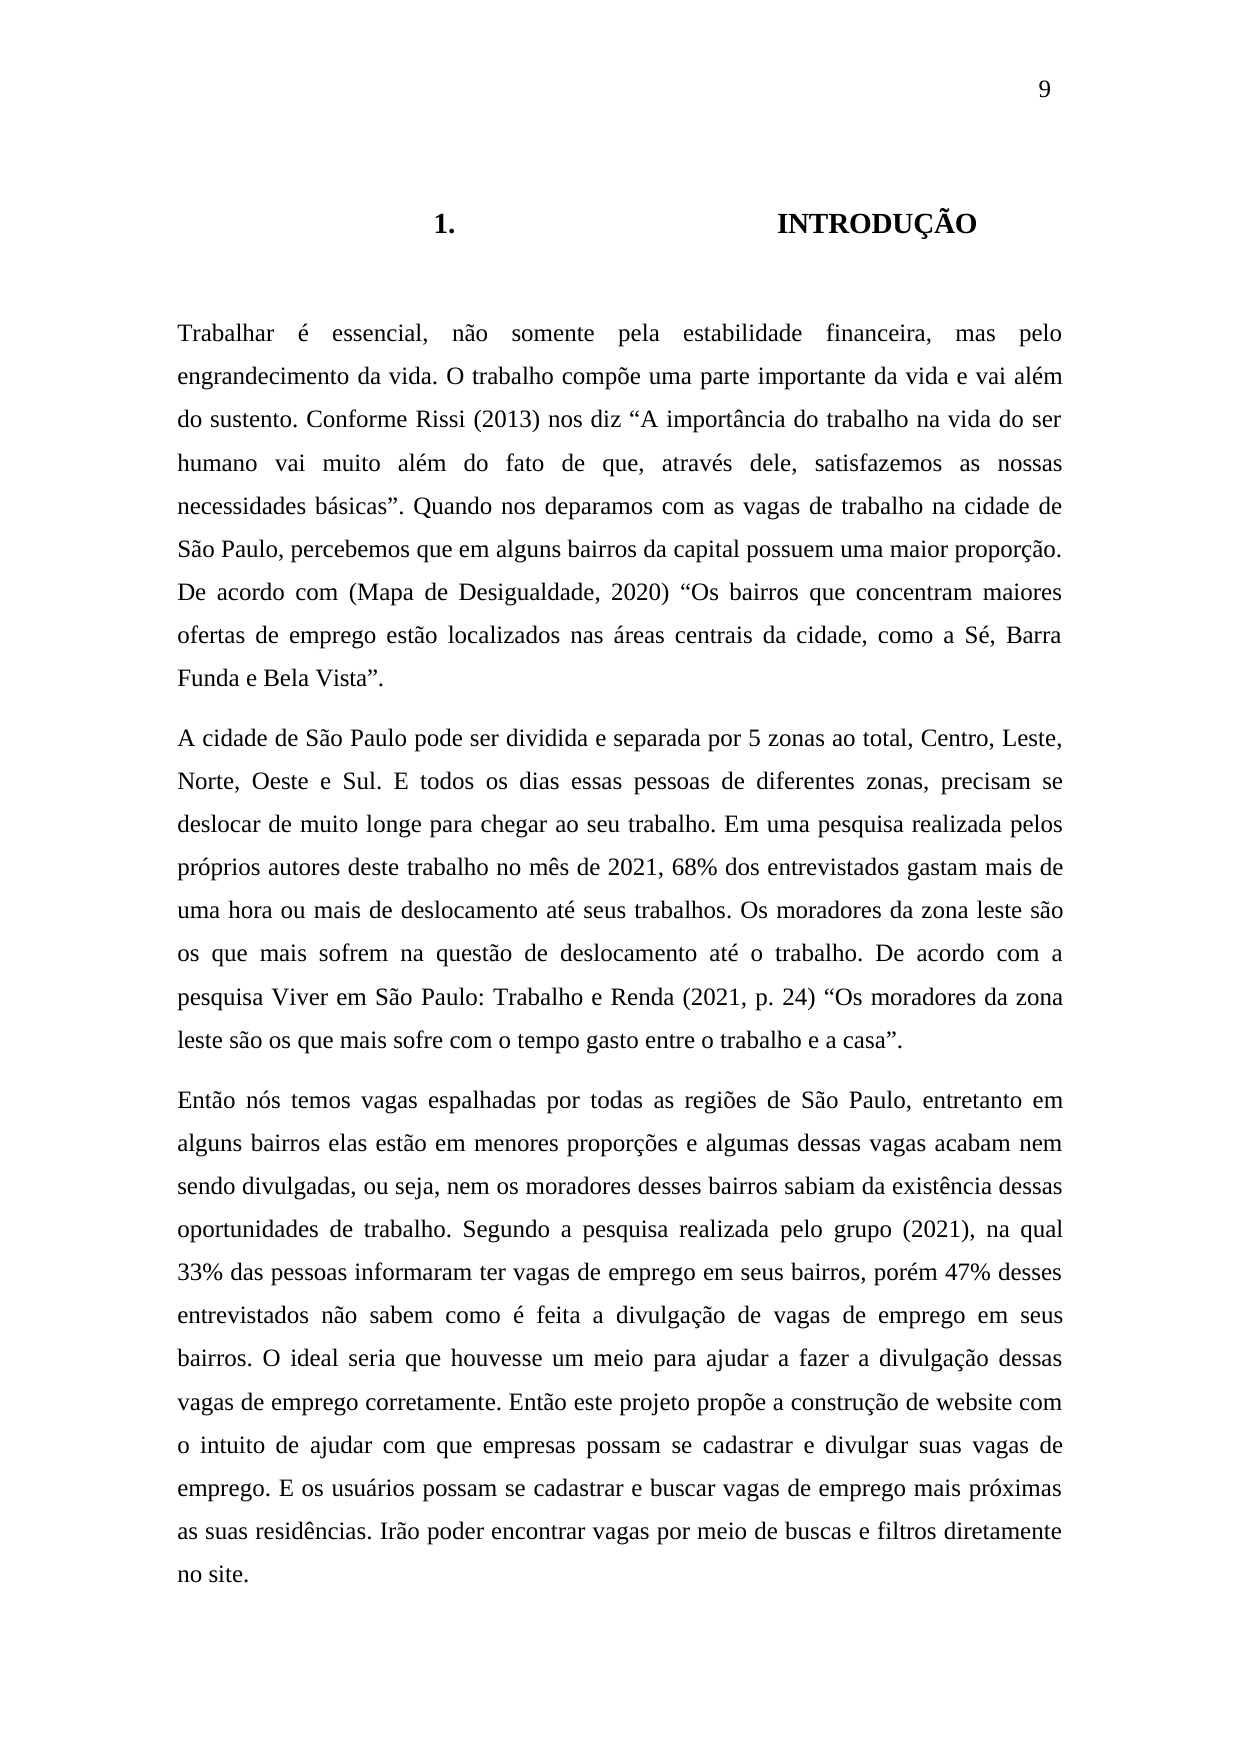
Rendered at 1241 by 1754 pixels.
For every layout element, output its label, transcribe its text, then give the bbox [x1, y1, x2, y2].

text A cidade de São Paulo pode ser dividida e separada por 5 zonas ao total, Centro, Leste, Norte, Oeste e Sul. E todos os dias essas pessoas de diferentes zonas, precisam se deslocar de muito longe para chegar ao seu trabalho. Em uma pesquisa realizada pelos próprios autores deste trabalho no mês de 2021, 68% dos entrevistados gastam mais de uma hora ou mais de deslocamento até seus trabalhos. Os moradores da zona leste são os que mais sofrem na questão de deslocamento até o trabalho. De acordo com a pesquisa Viver em São Paulo: Trabalho e Renda (2021, p. 24) “Os moradores da zona leste são os que mais sofre com o tempo gasto entre o trabalho e a casa”. [177, 723, 1064, 1053]
text Então nós temos vagas espalhadas por todas as regiões de São Paulo, entretanto em alguns bairros elas estão em menores proporções e algumas dessas vagas acabam nem sendo divulgadas, ou seja, nem os moradores desses bairros sabiam da existência dessas oportunidades de trabalho. Segundo a pesquisa realizada pelo grupo (2021), na qual 33% das pessoas informaram ter vagas de emprego em seus bairros, porém 47% desses entrevistados não sabem como é feita a divulgação de vagas de emprego em seus bairros. O ideal seria que houvesse um meio para ajudar a fazer a divulgação dessas vagas de emprego corretamente. Então este projeto propõe a construção de website com o intuito de ajudar com que empresas possam se cadastrar e divulgar suas vagas de emprego. E os usuários possam se cadastrar e buscar vagas de emprego mais próximas as suas residências. Irão poder encontrar vagas por meio de buscas e filtros diretamente no site. [177, 1085, 1063, 1588]
text Trabalhar é essencial, não somente pela estabilidade financeira, mas pelo engrandecimento da vida. O trabalho compõe uma parte importante da vida e vai além do sustento. Conforme Rissi (2013) nos diz “A importância do trabalho na vida do ser humano vai muito além do fato de que, através dele, satisfazemos as nossas necessidades básicas”. Quando nos deparamos com as vagas de trabalho na cidade de São Paulo, percebemos que em alguns bairros da capital possuem uma maior proporção. De acordo com (Mapa de Desigualdade, 2020) “Os bairros que concentram maiores ofertas de emprego estão localizados nas áreas centrais da cidade, como a Sé, Barra Funda e Bela Vista”. [177, 318, 1063, 692]
subtitle INTRODUÇÃO [177, 206, 1234, 239]
